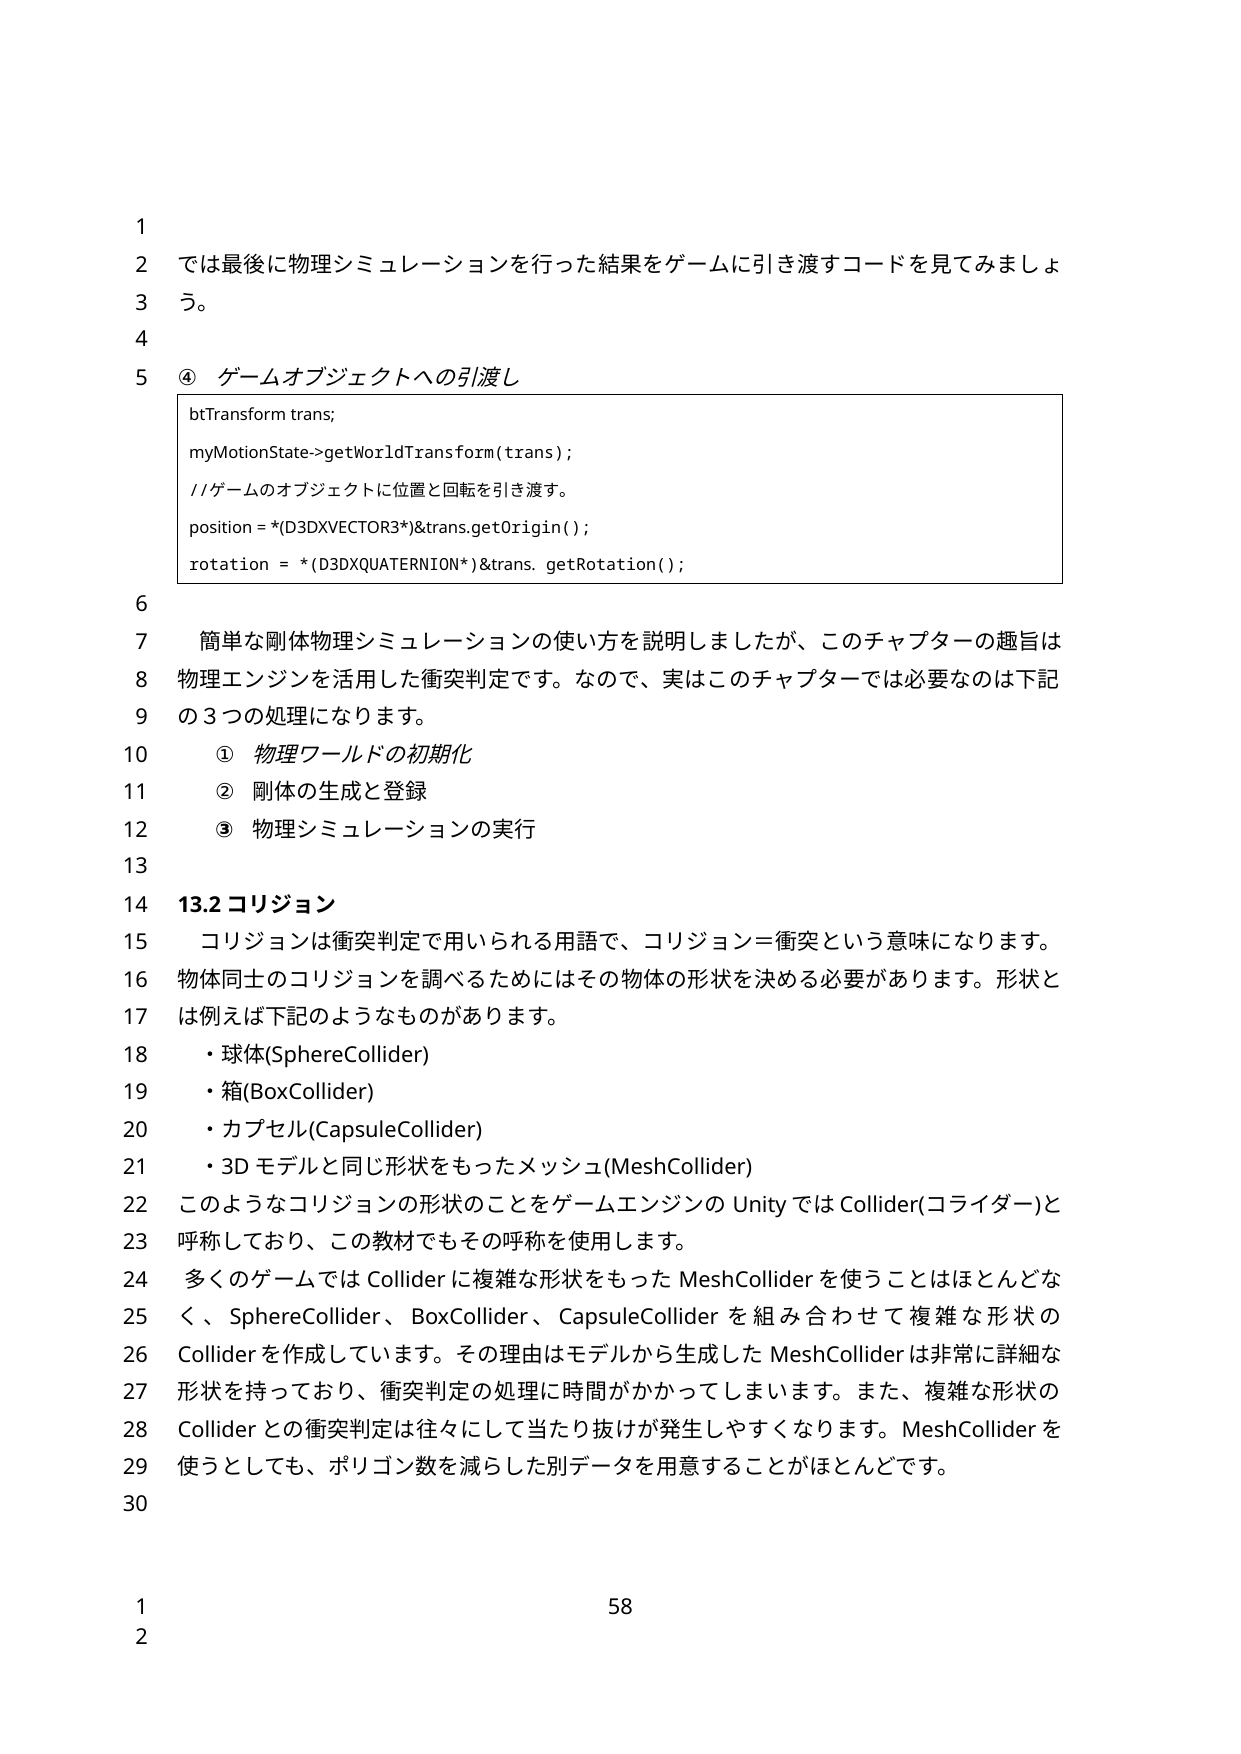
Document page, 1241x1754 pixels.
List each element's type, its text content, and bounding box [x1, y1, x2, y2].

list 剛体の生成と登録 [215, 771, 1063, 809]
text ・球体(SphereCollider) [177, 1034, 1063, 1071]
text ・箱(BoxCollider) [177, 1071, 1063, 1109]
list 物理シミュレーションの実行 [215, 809, 1063, 846]
text ・3Dモデルと同じ形状をもったメッシュ(MeshCollider) [177, 1146, 1063, 1184]
text 多くのゲームではColliderに複雑な形状をもったMeshColliderを使うことはほとんどなく、SphereCollider、BoxCollider、CapsuleColliderを組み合わせて複雑な形状のColliderを作成しています。その理由はモデルから生成したMeshColliderは非常に詳細な形状を持っており、衝突判定の処理に時間がかかってしまいます。また、複雑な形状のColliderとの衝突判定は往々にして当たり抜けが発生しやすくなります。MeshColliderを使うとしても、ポリゴン数を減らした別データを用意することがほとんどです。 [177, 1259, 1063, 1484]
list ゲームオブジェクトへの引渡し [177, 357, 1063, 394]
text コリジョンは衝突判定で用いられる用語で、コリジョン＝衝突という意味になります。物体同士のコリジョンを調べるためにはその物体の形状を決める必要があります。形状とは例えば下記のようなものがあります。 [177, 921, 1063, 1034]
table_header btTransform trans; myMotionState->getWorldTransform(trans); //ゲームのオブジェクトに位置と回転を引き渡す。 position = *(D3DXVECTOR3*)&trans.getOrigin(); rotation = *(D3DXQUATERNION*)&trans. getRotation(); [178, 395, 1062, 583]
text では最後に物理シミュレーションを行った結果をゲームに引き渡すコードを見てみましょう。 [177, 244, 1063, 319]
text 13.2 コリジョン [177, 884, 1063, 921]
text ・カプセル(CapsuleCollider) [177, 1109, 1063, 1146]
text 簡単な剛体物理シミュレーションの使い方を説明しましたが、このチャプターの趣旨は物理エンジンを活用した衝突判定です。なので、実はこのチャプターでは必要なのは下記の３つの処理になります。 [177, 621, 1063, 734]
text このようなコリジョンの形状のことをゲームエンジンのUnityではCollider(コライダー)と呼称しており、この教材でもその呼称を使用します。 [177, 1184, 1063, 1259]
list 物理ワールドの初期化 [215, 734, 1063, 771]
